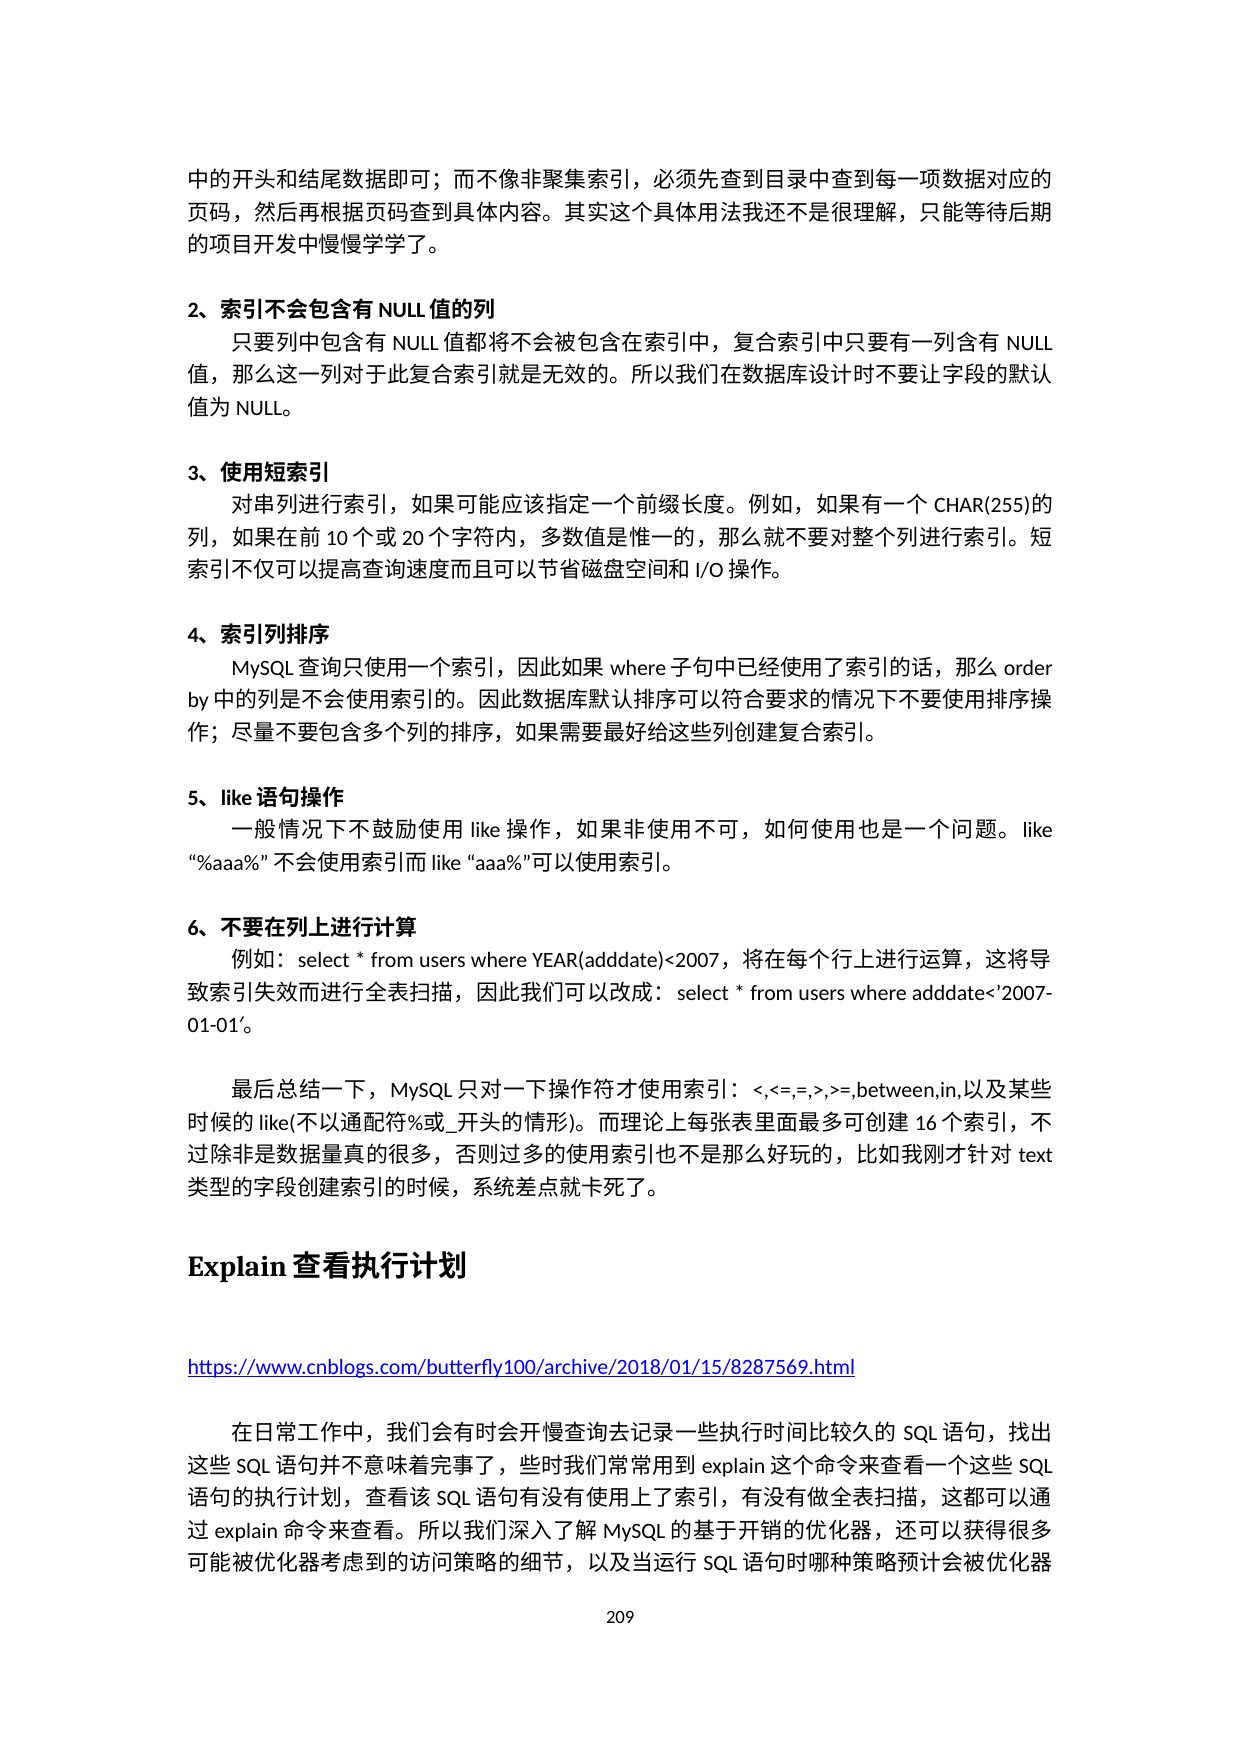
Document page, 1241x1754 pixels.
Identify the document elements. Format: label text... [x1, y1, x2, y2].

text MySQL查询只使用一个索引，因此如果where子句中已经使用了索引的话，那么order by中的列是不会使用索引的。因此数据库默认排序可以符合要求的情况下不要使用排序操作；尽量不要包含多个列的排序，如果需要最好给这些列创建复合索引。 [187, 649, 1053, 747]
text 6、不要在列上进行计算 [187, 909, 1053, 942]
text 只要列中包含有NULL值都将不会被包含在索引中，复合索引中只要有一列含有NULL值，那么这一列对于此复合索引就是无效的。所以我们在数据库设计时不要让字段的默认值为NULL。 [187, 324, 1053, 422]
text 最后总结一下，MySQL只对一下操作符才使用索引：<,<=,=,>,>=,between,in,以及某些时候的like(不以通配符%或_开头的情形)。而理论上每张表里面最多可创建16个索引，不过除非是数据量真的很多，否则过多的使用索引也不是那么好玩的，比如我刚才针对text类型的字段创建索引的时候，系统差点就卡死了。 [187, 1072, 1053, 1202]
subtitle Explain查看执行计划 [187, 1231, 1053, 1296]
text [187, 162, 1053, 259]
text 对串列进行索引，如果可能应该指定一个前缀长度。例如，如果有一个CHAR(255)的列，如果在前10个或20个字符内，多数值是惟一的，那么就不要对整个列进行索引。短索引不仅可以提高查询速度而且可以节省磁盘空间和I/O操作。 [187, 487, 1053, 584]
text 5、like语句操作 [187, 779, 1053, 812]
text 例如：select * from users where YEAR(adddate)<2007，将在每个行上进行运算，这将导致索引失效而进行全表扫描，因此我们可以改成：select * from users where adddate<’2007-01-01′。 [187, 942, 1053, 1039]
text https://www.cnblogs.com/butterfly100/archive/2018/01/15/8287569.html [187, 1350, 1053, 1382]
text 一般情况下不鼓励使用like操作，如果非使用不可，如何使用也是一个问题。like “%aaa%” 不会使用索引而like “aaa%”可以使用索引。 [187, 812, 1053, 877]
text 3、使用短索引 [187, 454, 1053, 487]
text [187, 1415, 1053, 1577]
text 2、索引不会包含有NULL值的列 [187, 292, 1053, 324]
text 4、索引列排序 [187, 617, 1053, 649]
